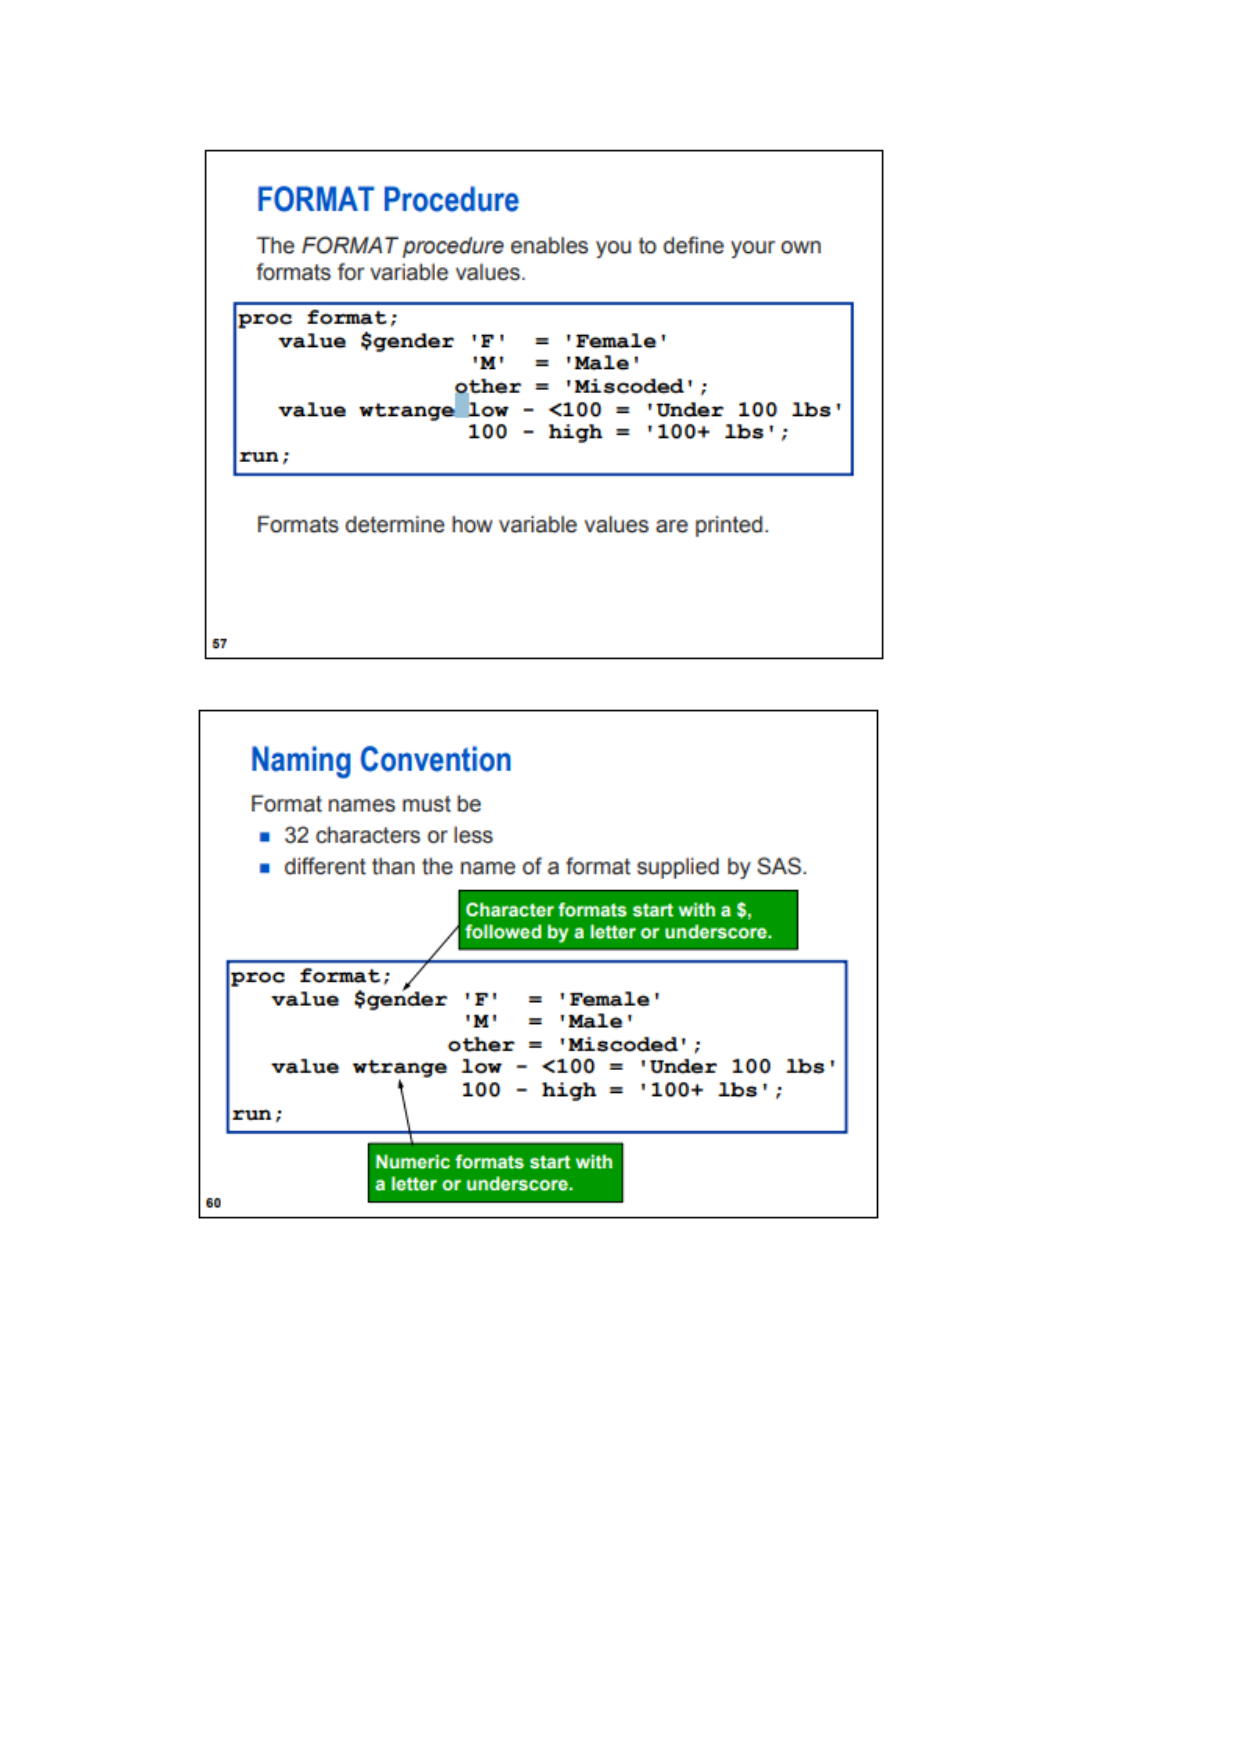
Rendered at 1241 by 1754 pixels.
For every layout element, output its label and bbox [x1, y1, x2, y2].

picture [177, 696, 924, 1250]
picture [177, 147, 915, 672]
